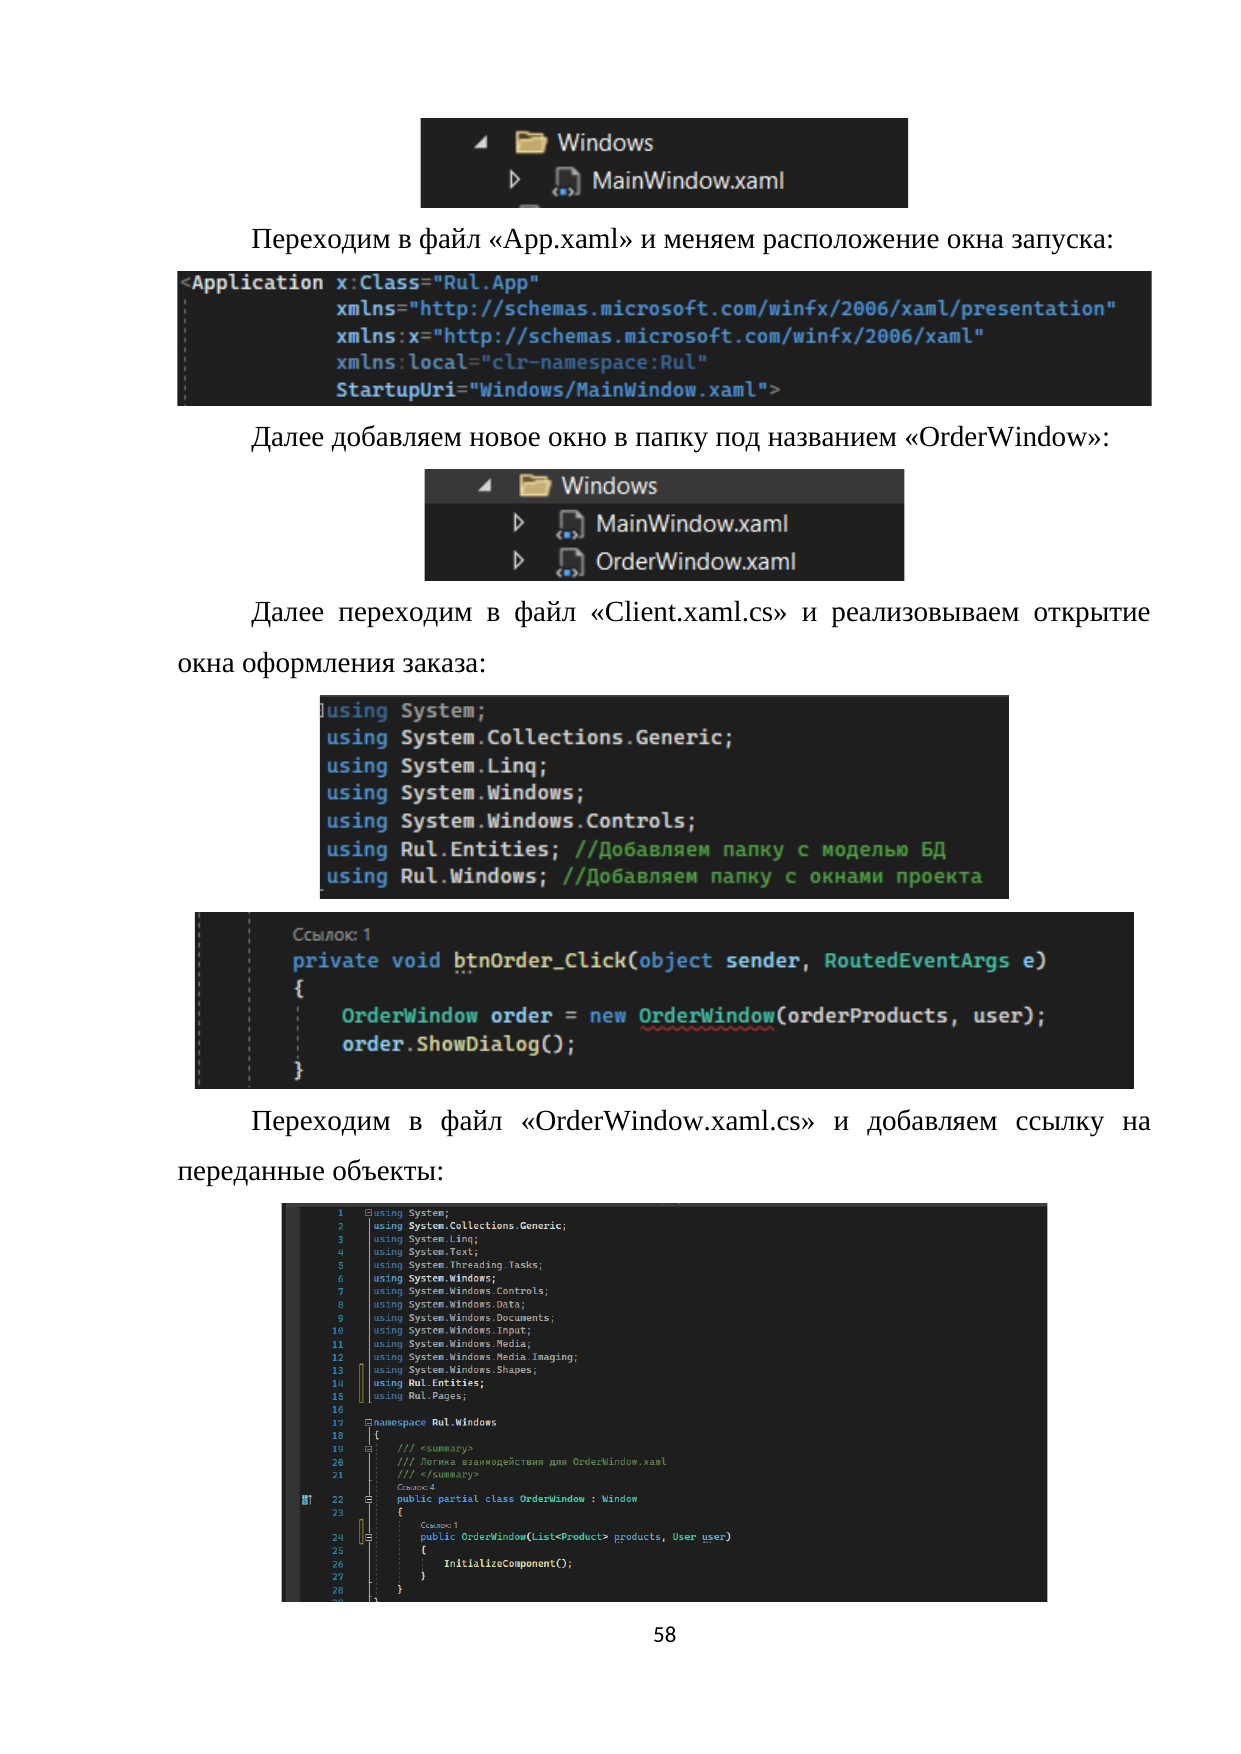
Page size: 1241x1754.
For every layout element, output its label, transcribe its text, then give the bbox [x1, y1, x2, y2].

picture [281, 1203, 1048, 1602]
picture [420, 118, 909, 208]
text Далее добавляем новое окно в папку под названием «OrderWindow»: [177, 419, 1152, 453]
picture [424, 469, 905, 581]
picture [177, 271, 1152, 406]
picture [319, 695, 1009, 899]
text Переходим в файл «OrderWindow.xaml.cs» и добавляем ссылку на переданные объекты: [177, 1103, 1152, 1186]
picture [194, 912, 1134, 1089]
text Переходим в файл «App.xaml» и меняем расположение окна запуска: [177, 221, 1152, 255]
text Далее переходим в файл «Client.xaml.cs» и реализовываем открытие окна оформления заказа: [177, 594, 1152, 678]
